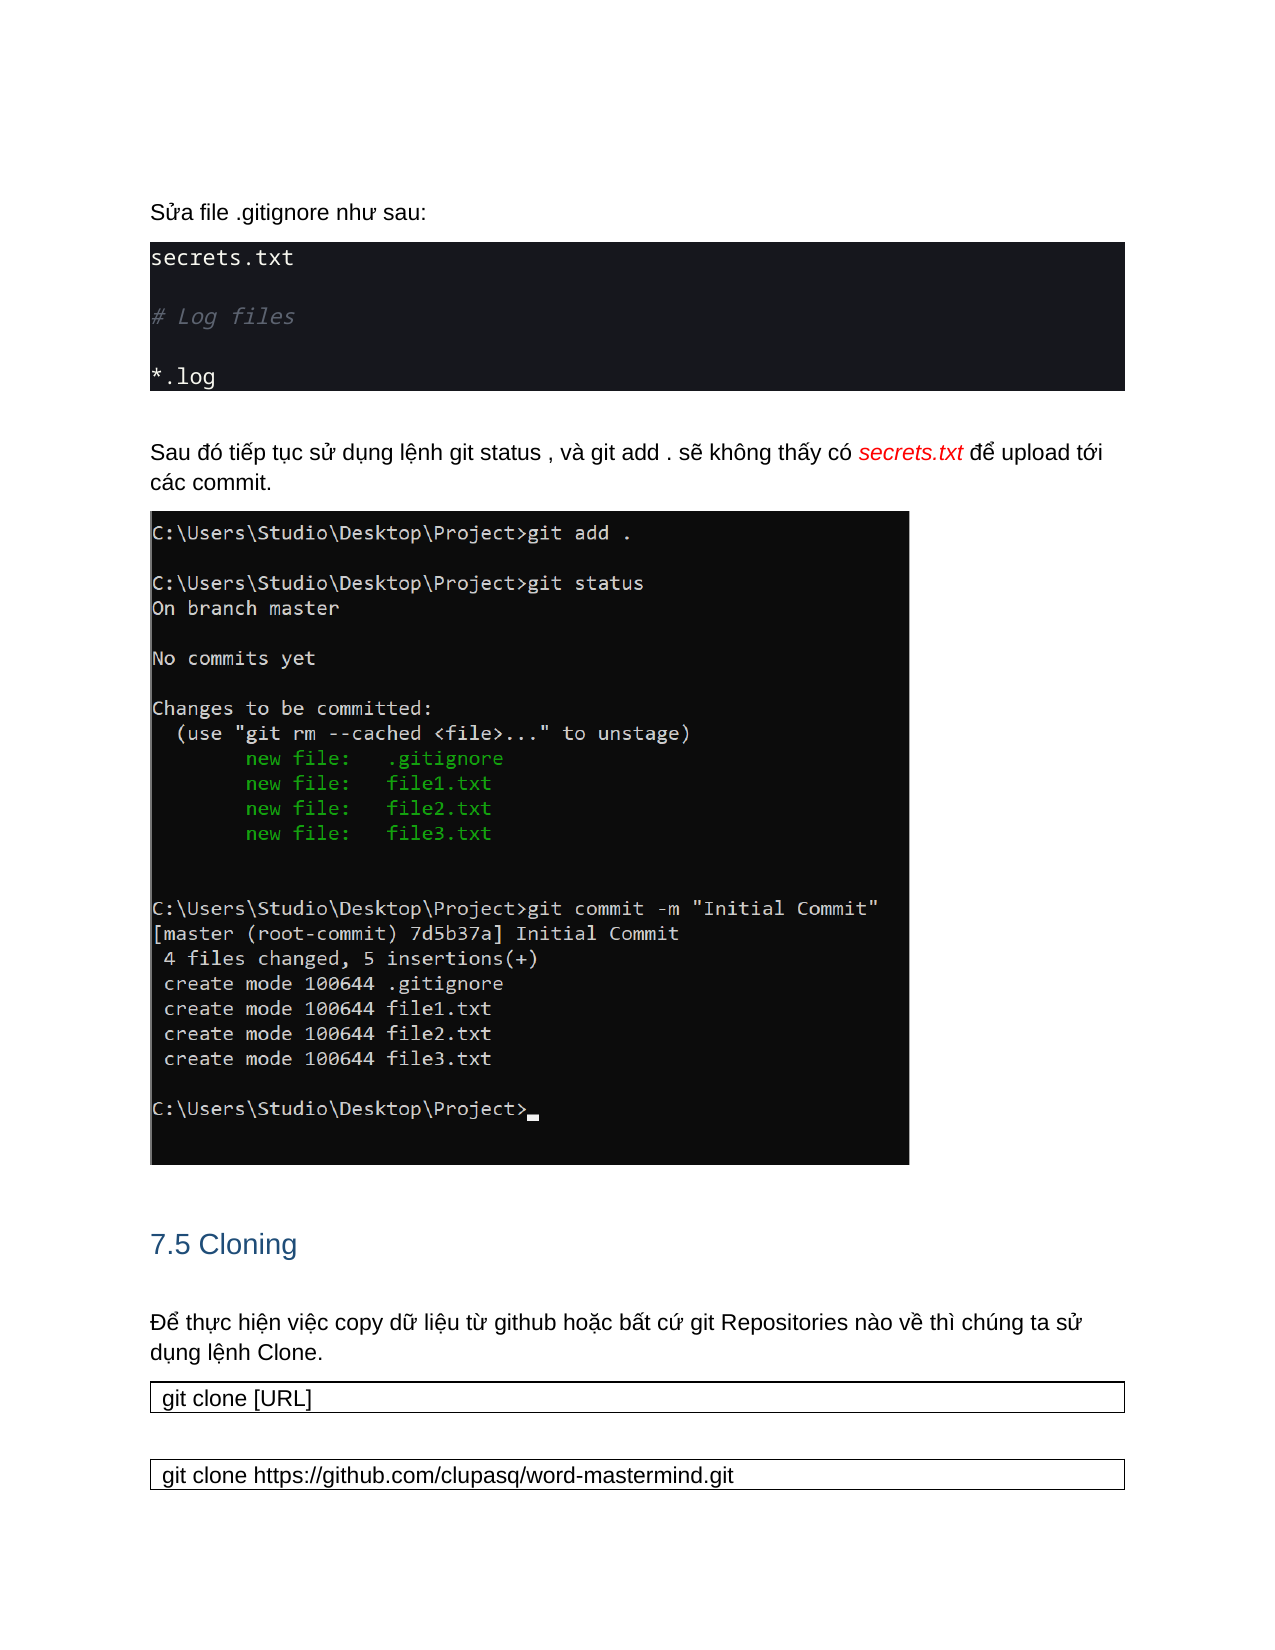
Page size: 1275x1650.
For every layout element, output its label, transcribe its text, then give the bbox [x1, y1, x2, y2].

text Để thực hiện việc copy dữ liệu từ github hoặc bất cứ git Repositories nào về thì chúng ta sử dụng lệnh Clone. [150, 1306, 1125, 1365]
text Sửa file .gitignore như sau: [150, 196, 1125, 225]
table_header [151, 1460, 1124, 1489]
picture [150, 511, 910, 1165]
text # Log files [150, 301, 1125, 331]
text Sau đó tiếp tục sử dụng lệnh git status , và git add . sẽ không thấy có secrets.txt để upload tới các commit. [150, 436, 1125, 495]
table_header git clone [URL] [151, 1383, 1124, 1412]
text secrets.txt [150, 242, 1125, 271]
text *.log [150, 361, 1125, 391]
subtitle 7.5 Cloning [150, 1227, 1125, 1261]
